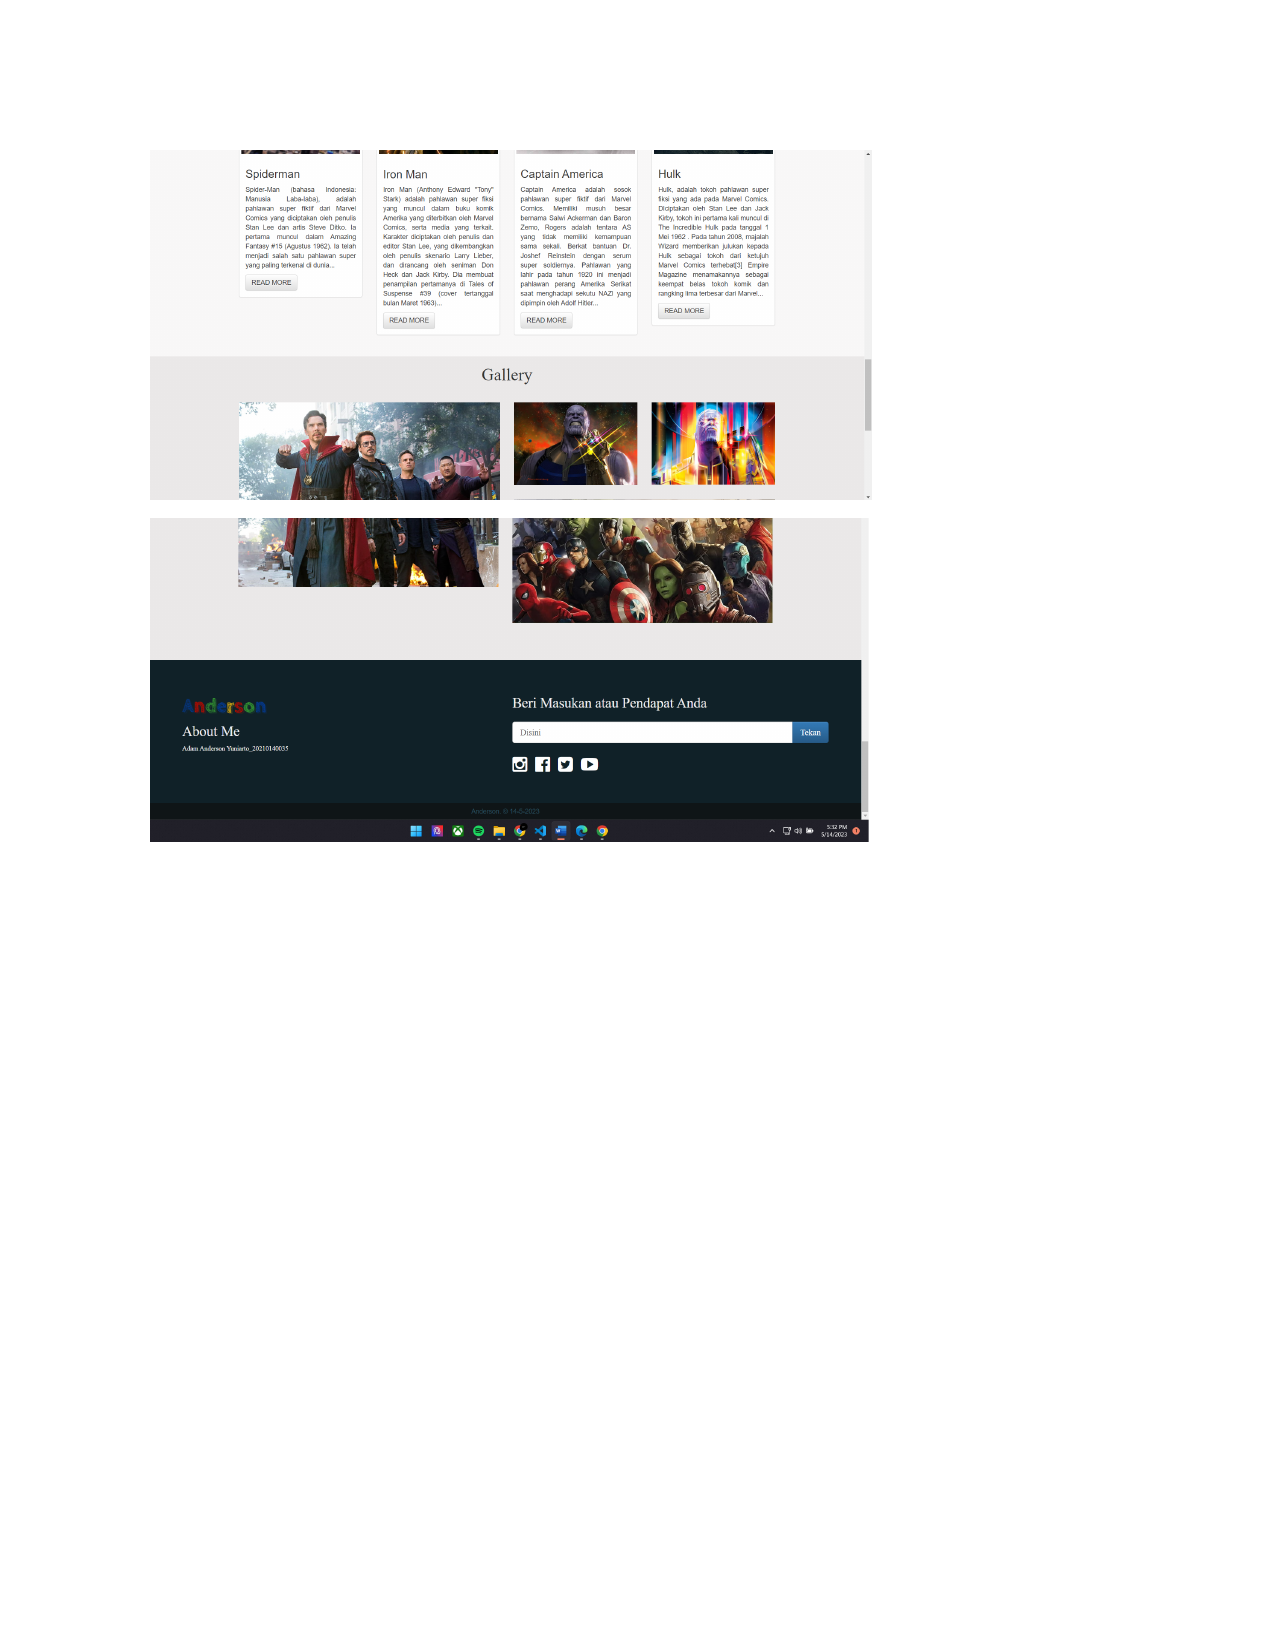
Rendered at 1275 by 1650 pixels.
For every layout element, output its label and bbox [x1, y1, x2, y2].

picture [150, 518, 869, 842]
picture [150, 150, 872, 500]
